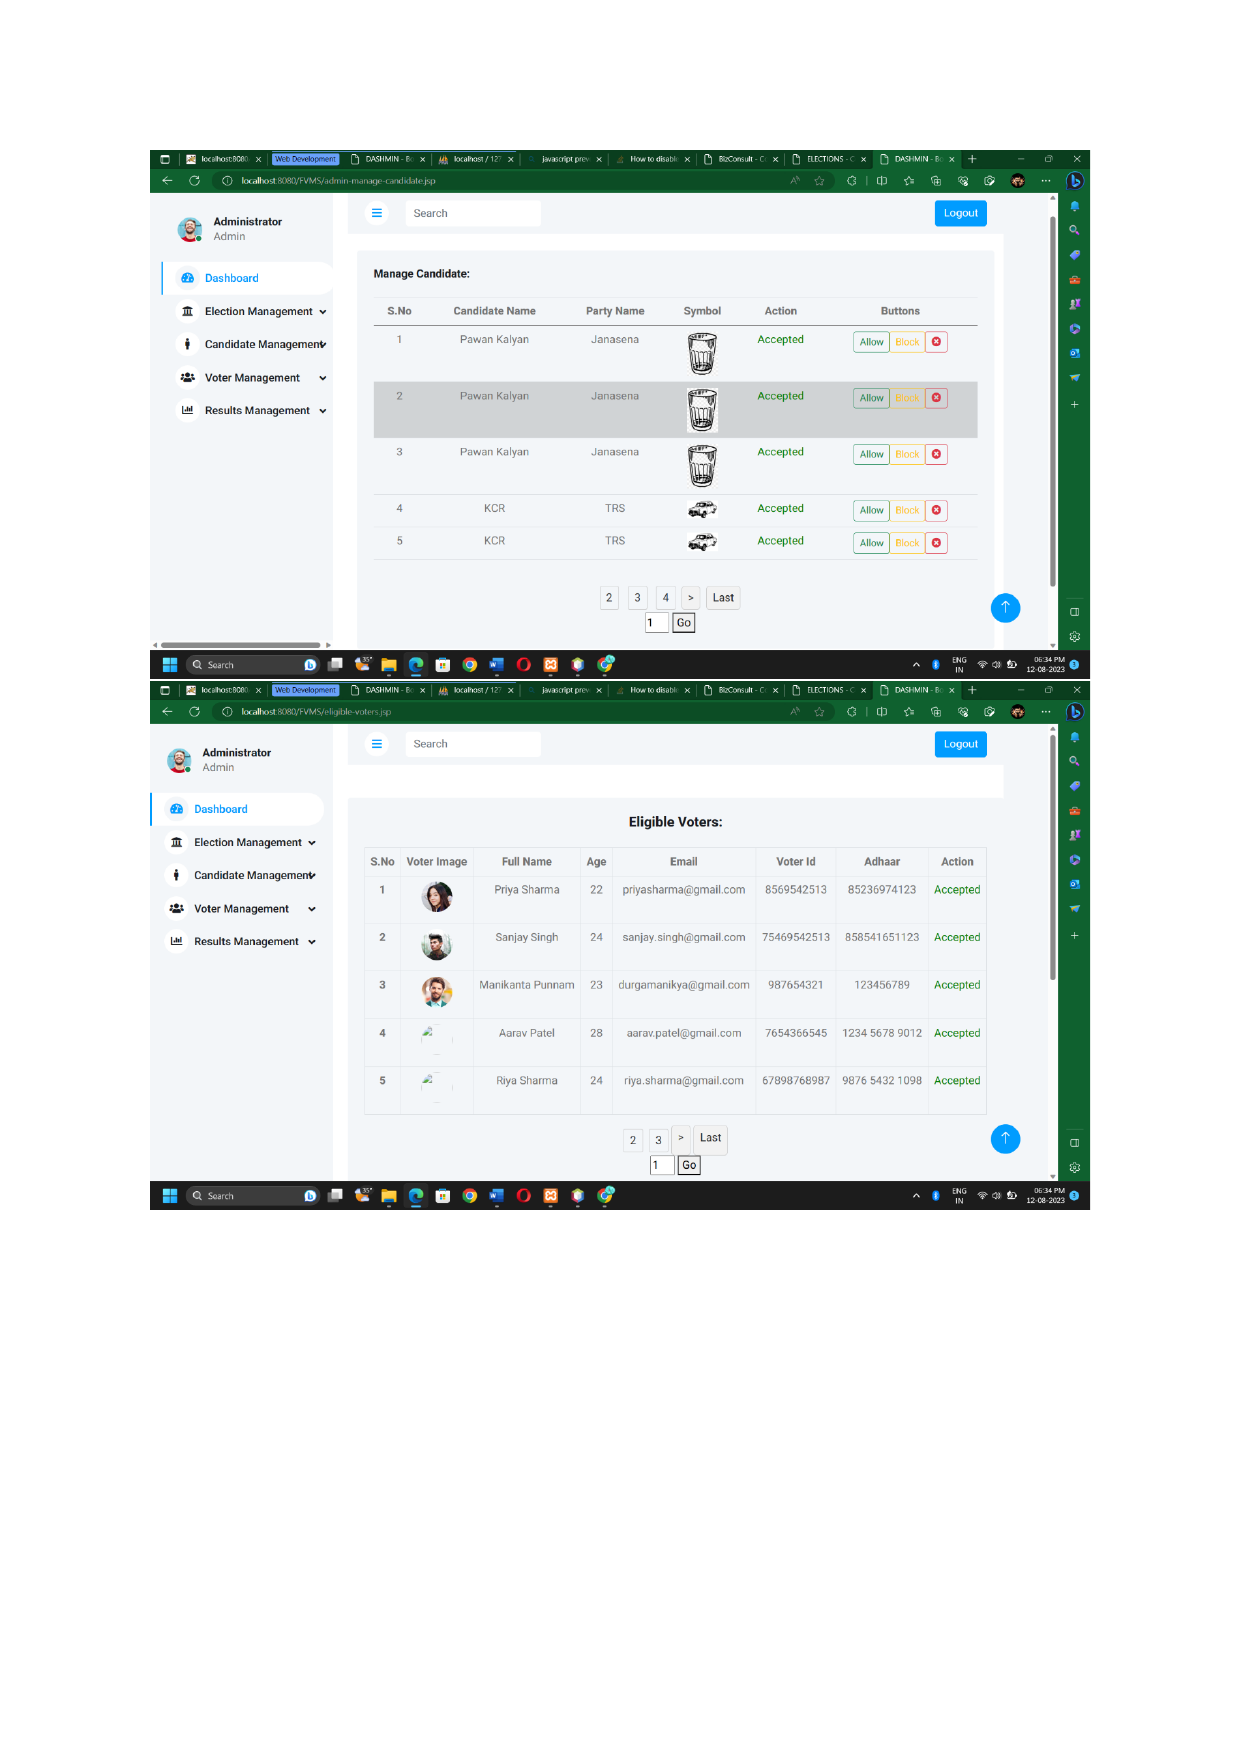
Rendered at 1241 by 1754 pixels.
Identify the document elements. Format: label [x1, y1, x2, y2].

picture [150, 150, 1091, 679]
picture [150, 681, 1091, 1210]
